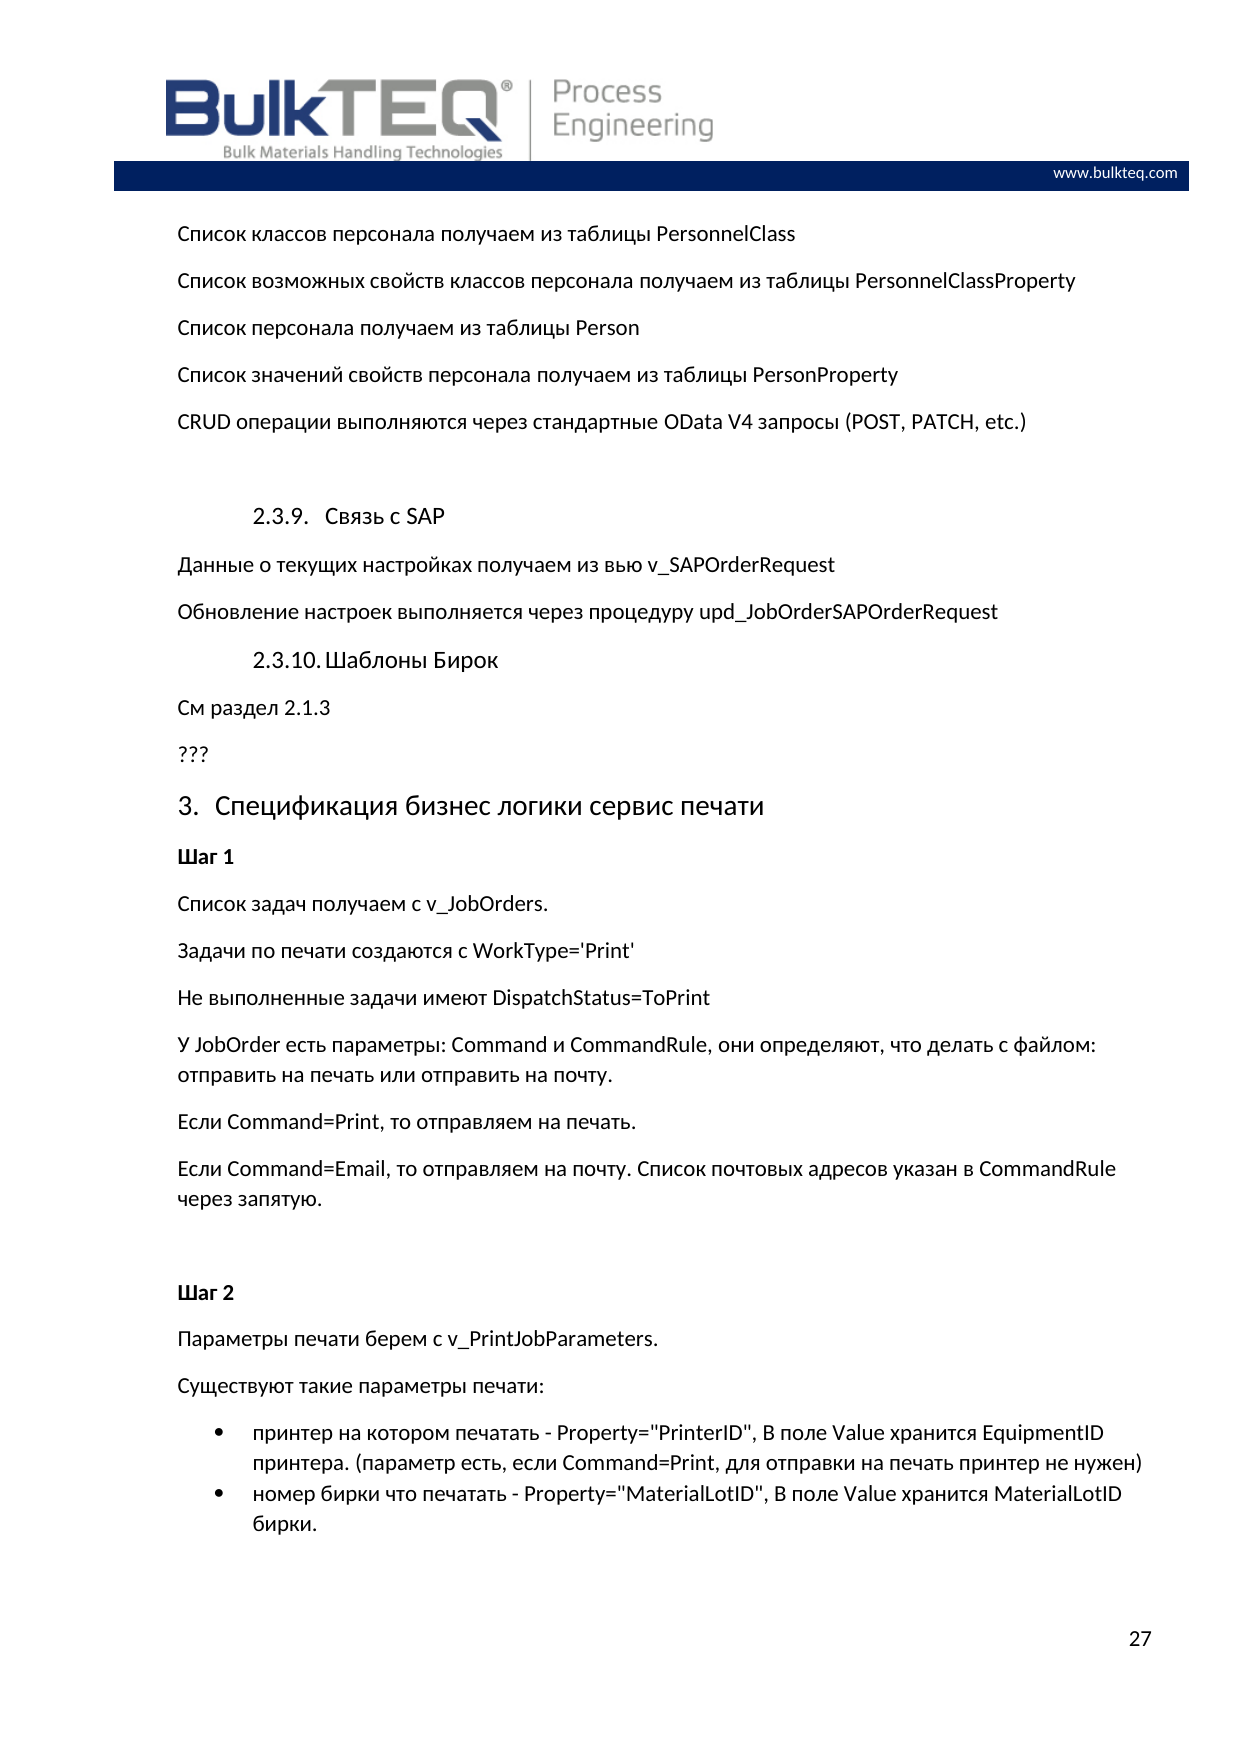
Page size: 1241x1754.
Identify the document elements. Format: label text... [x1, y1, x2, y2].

text Список персонала получаем из таблицы Person [177, 313, 1152, 341]
text Задачи по печати создаются с WorkType='Print' [177, 936, 1152, 964]
text Список значений свойств персонала получаем из таблицы PersonProperty [177, 360, 1152, 388]
list принтер на котором печатать - Property="PrinterID", В поле Value хранится EquipmentID принтера. (параметр есть, если Command=Print, для отправки на печать принтер не нужен) [215, 1418, 1152, 1477]
text Не выполненные задачи имеют DispatchStatus=ToPrint [177, 983, 1152, 1011]
text Список задач получаем с v_JobOrders. [177, 889, 1152, 917]
text Список возможных свойств классов персонала получаем из таблицы PersonnelClassProperty [177, 266, 1152, 294]
text Шаг 2 [177, 1278, 1152, 1306]
subtitle Связь с SAP [252, 501, 1152, 531]
text Если Command=Print, то отправляем на печать. [177, 1107, 1152, 1135]
text Список классов персонала получаем из таблицы PersonnelClass [177, 219, 1152, 247]
text У JobOrder есть параметры: Command и CommandRule, они определяют, что делать с файлом: отправить на печать или отправить на почту. [177, 1030, 1152, 1088]
text ??? [177, 740, 1152, 768]
subtitle Спецификация бизнес логики сервис печати [177, 787, 1152, 823]
text Если Command=Email, то отправляем на почту. Список почтовых адресов указан в CommandRule через запятую. [177, 1154, 1152, 1212]
text CRUD операции выполняются через стандартные OData V4 запросы (POST, PATCH, etc.) [177, 407, 1152, 435]
text См раздел 2.1.3 [177, 693, 1152, 721]
picture [166, 78, 713, 161]
subtitle Шаблоны Бирок [252, 644, 1152, 674]
text Параметры печати берем с v_PrintJobParameters. [177, 1324, 1152, 1353]
text Существуют такие параметры печати: [177, 1371, 1152, 1399]
text Обновление настроек выполняется через процедуру upd_JobOrderSAPOrderRequest [177, 597, 1152, 625]
text Шаг 1 [177, 842, 1152, 870]
text Данные о текущих настройках получаем из вью v_SAPOrderRequest [177, 550, 1152, 578]
list номер бирки что печатать - Property="MaterialLotID", В поле Value хранится MaterialLotID бирки. [215, 1479, 1152, 1537]
